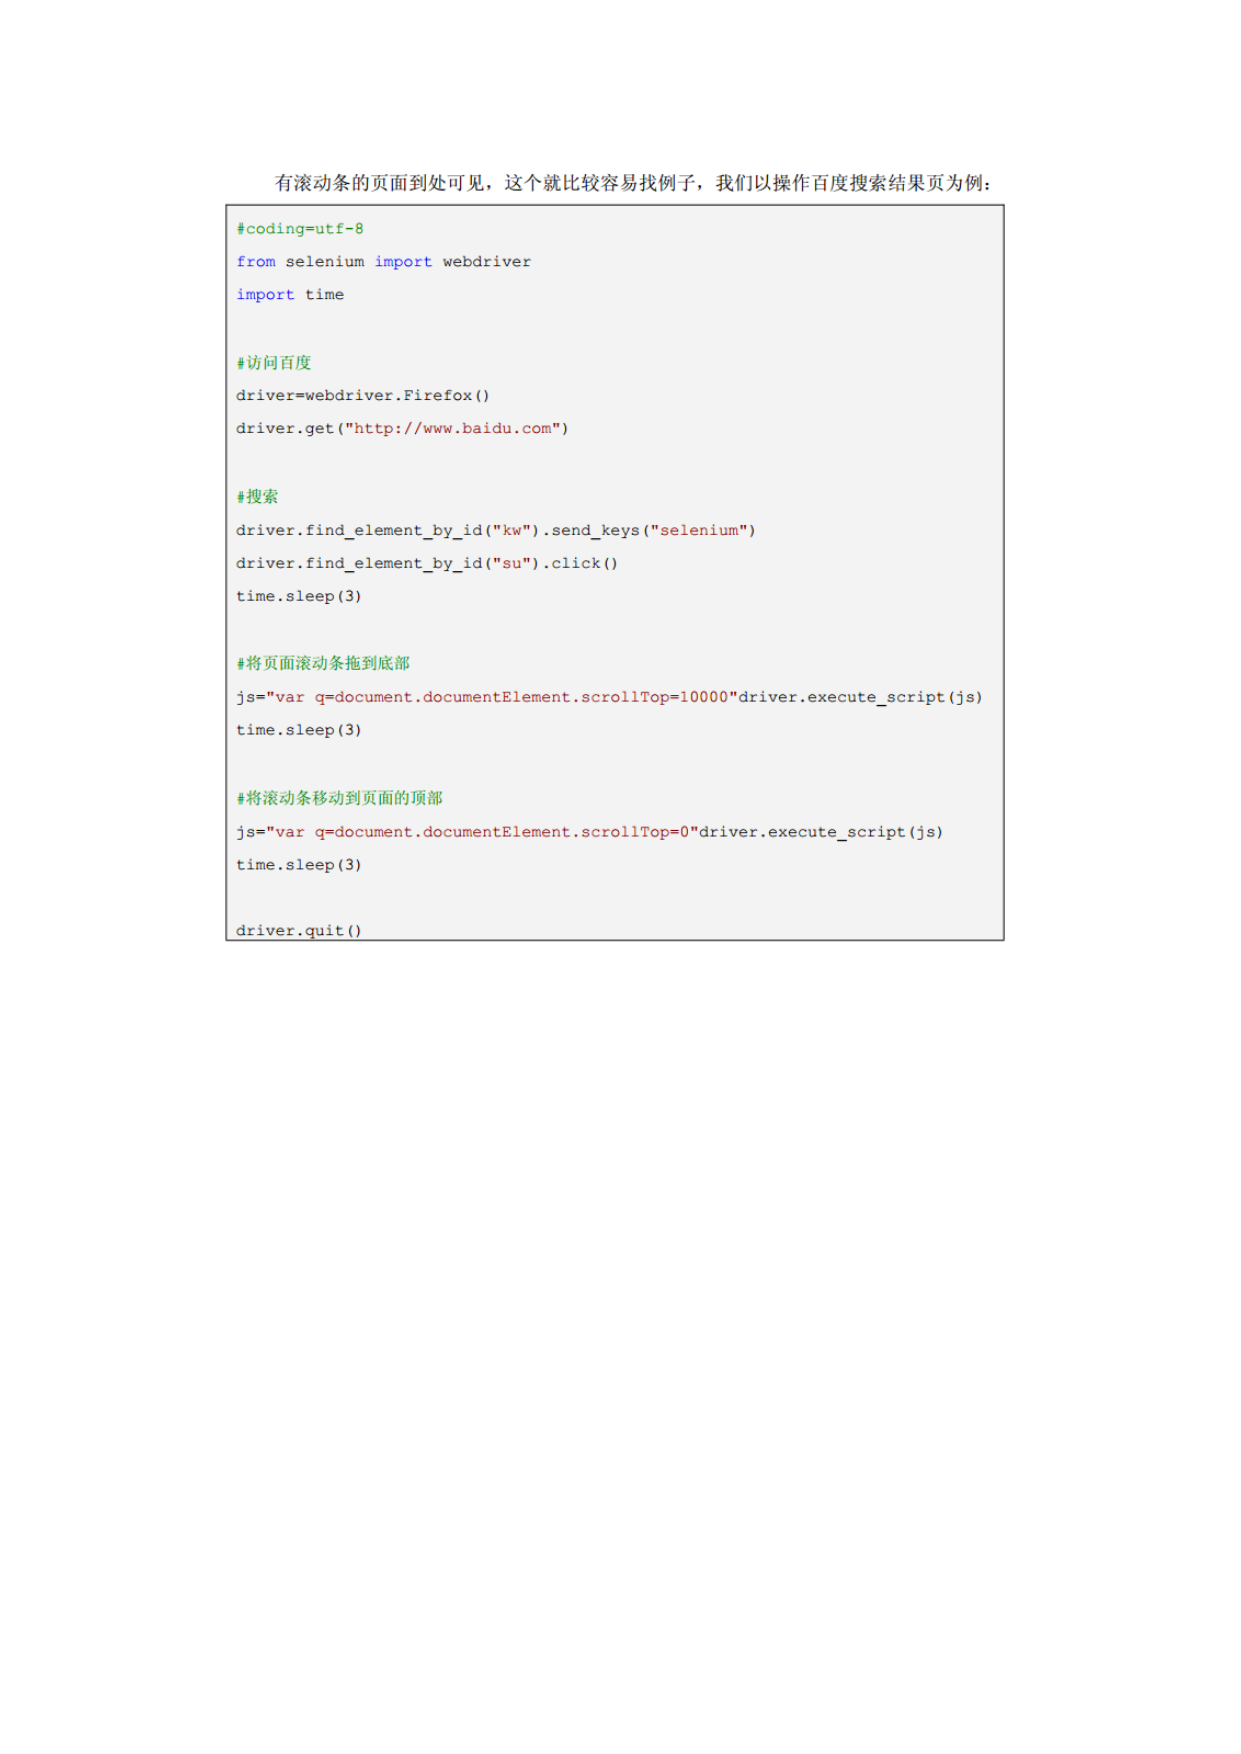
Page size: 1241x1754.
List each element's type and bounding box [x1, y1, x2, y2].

picture [187, 162, 1052, 955]
